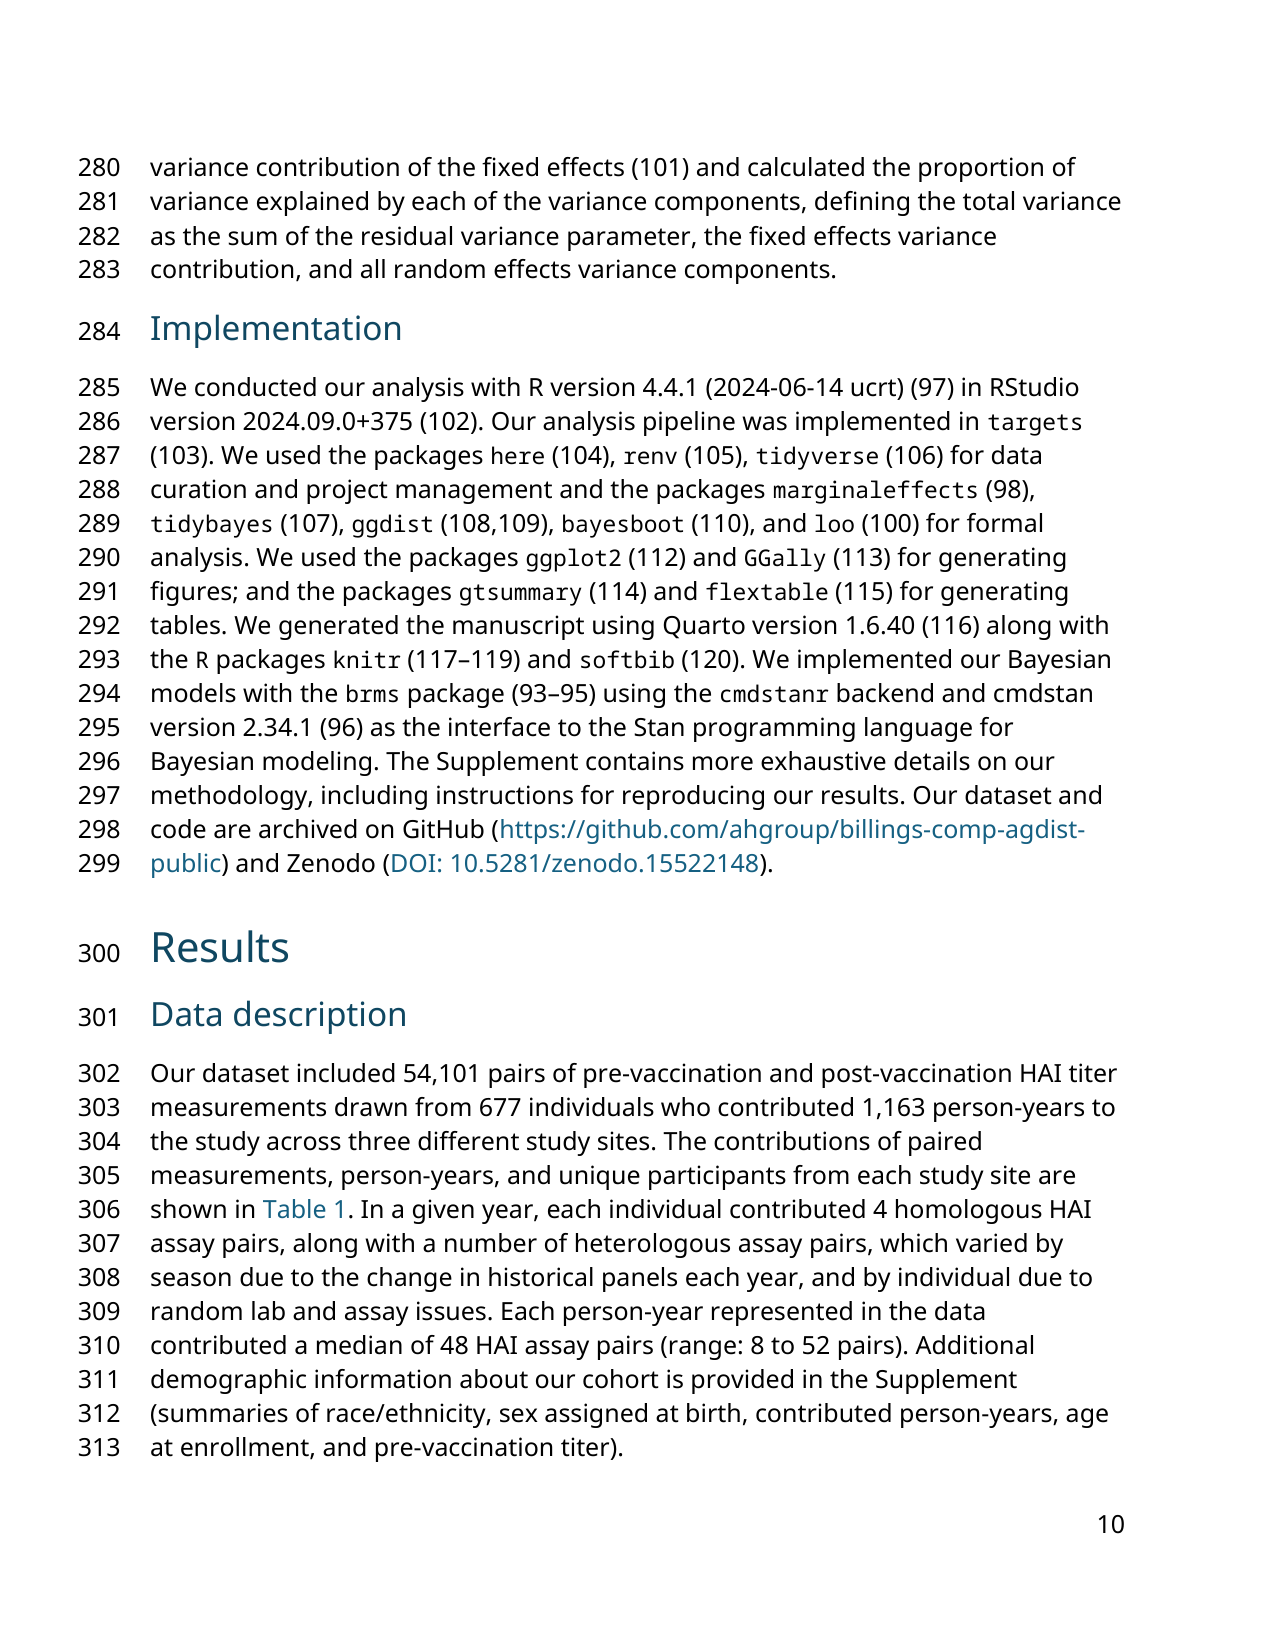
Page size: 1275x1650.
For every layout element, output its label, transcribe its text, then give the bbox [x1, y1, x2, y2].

subtitle Results [150, 918, 1125, 974]
text We conducted our analysis with R version 4.4.1 (2024-06-14 ucrt) (97) in RStudio version 2024.09.0+375 (102). Our analysis pipeline was implemented in targets (103). We used the packages here (104), renv (105), tidyverse (106) for data curation and project management and the packages marginaleffects (98), tidybayes (107), ggdist (108,109), bayesboot (110), and loo (100) for formal analysis. We used the packages ggplot2 (112) and GGally (113) for generating figures; and the packages gtsummary (114) and flextable (115) for generating tables. We generated the manuscript using Quarto version 1.6.40 (116) along with the R packages knitr (117–119) and softbib (120). We implemented our Bayesian models with the brms package (93–95) using the cmdstanr backend and cmdstan version 2.34.1 (96) as the interface to the Stan programming language for Bayesian modeling. The Supplement contains more exhaustive details on our methodology, including instructions for reproducing our results. Our dataset and code are archived on GitHub (https://github.com/ahgroup/billings-comp-agdist-public) and Zenodo (DOI: 10.5281/zenodo.15522148). [150, 369, 1125, 880]
text Our dataset included 54,101 pairs of pre-vaccination and post-vaccination HAI titer measurements drawn from 677 individuals who contributed 1,163 person-years to the study across three different study sites. The contributions of paired measurements, person-years, and unique participants from each study site are shown in Table 1. In a given year, each individual contributed 4 homologous HAI assay pairs, along with a number of heterologous assay pairs, which varied by season due to the change in historical panels each year, and by individual due to random lab and assay issues. Each person-year represented in the data contributed a median of 48 HAI assay pairs (range: 8 to 52 pairs). Additional demographic information about our cohort is provided in the Supplement (summaries of race/ethnicity, sex assigned at birth, contributed person-years, age at enrollment, and pre-vaccination titer). [150, 1055, 1125, 1464]
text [150, 150, 1125, 286]
subtitle Implementation [150, 305, 1125, 350]
subtitle Data description [150, 991, 1125, 1036]
